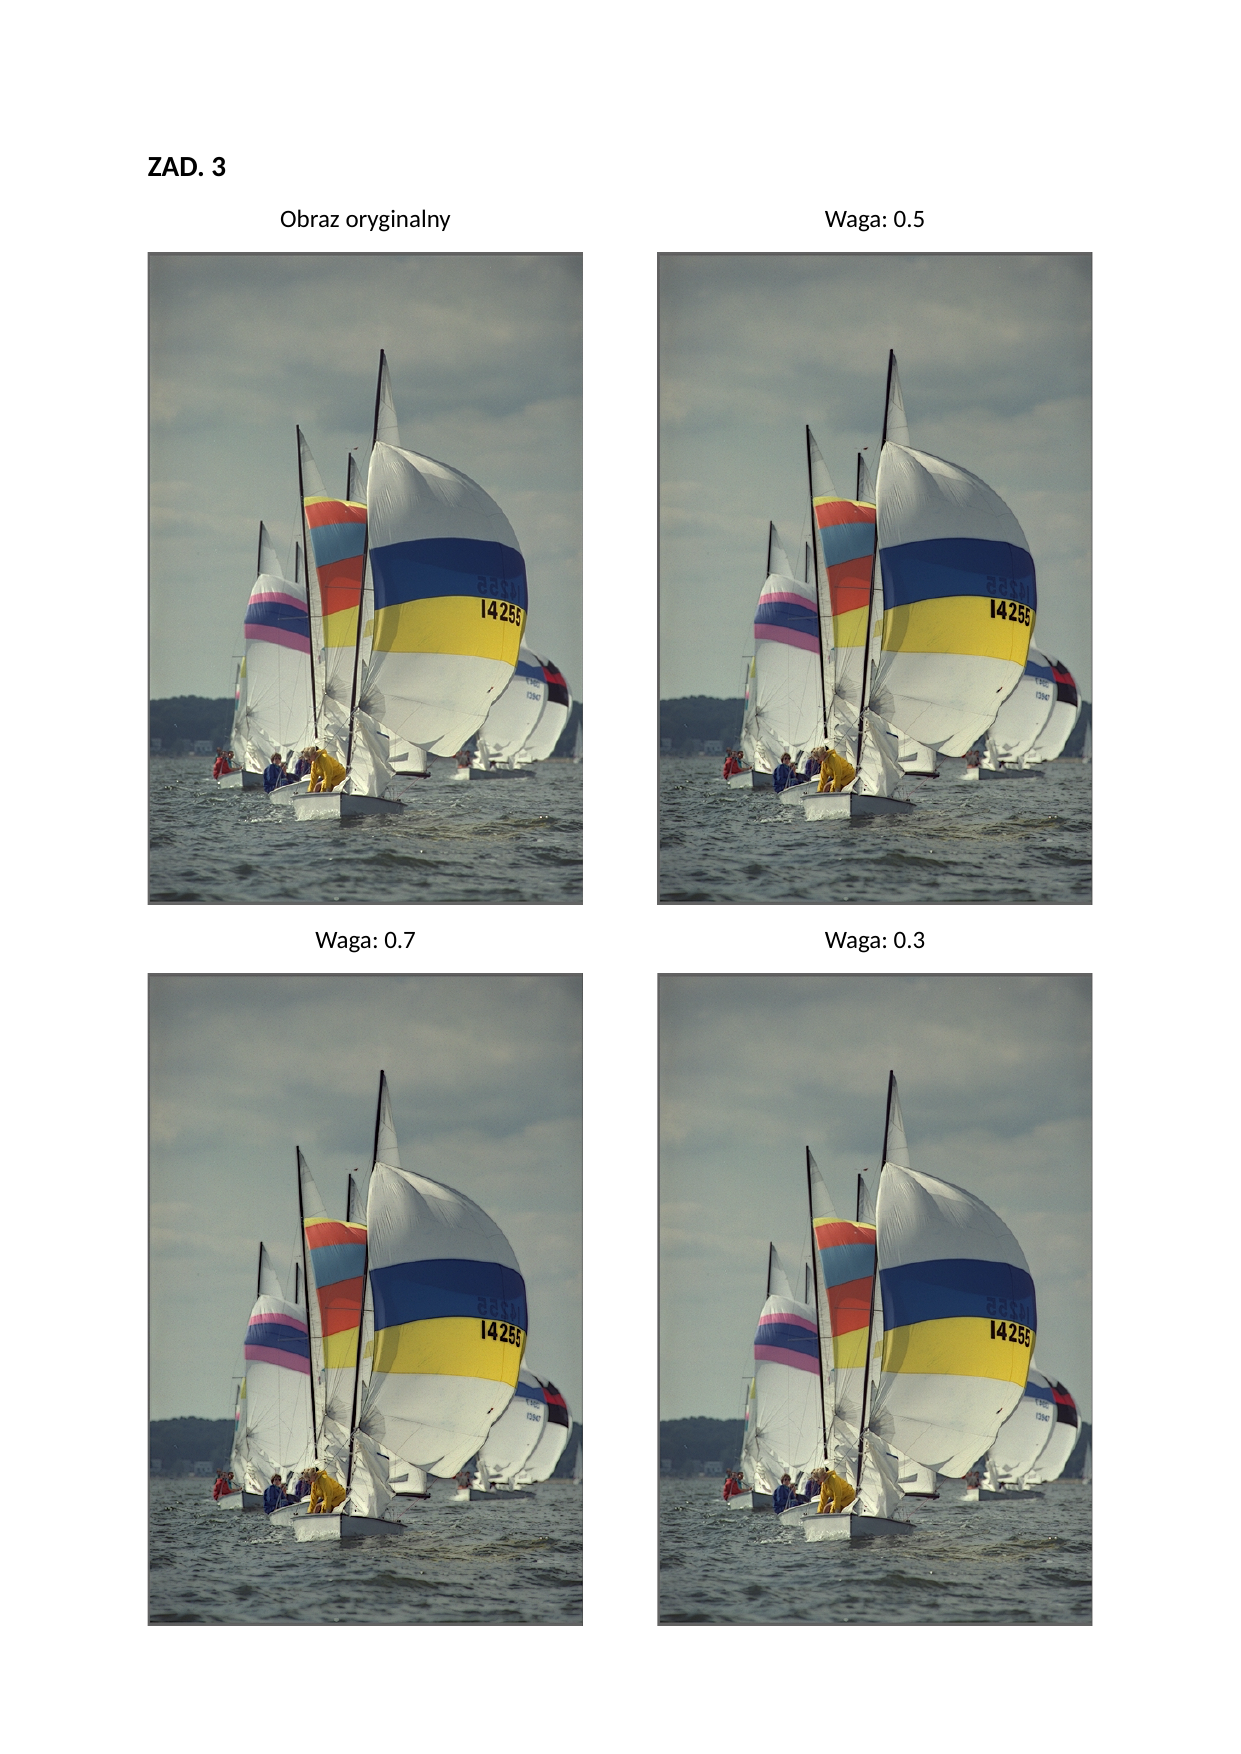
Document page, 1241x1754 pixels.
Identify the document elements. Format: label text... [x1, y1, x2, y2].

picture [147, 252, 583, 905]
picture [657, 252, 1093, 905]
text Obraz oryginalny [148, 203, 583, 233]
text ZAD. 3 [148, 148, 583, 183]
text Waga: 0.5 [657, 203, 1093, 233]
text Waga: 0.3 [657, 924, 1093, 954]
picture [147, 973, 583, 1626]
text Waga: 0.7 [148, 924, 583, 954]
picture [657, 973, 1093, 1626]
